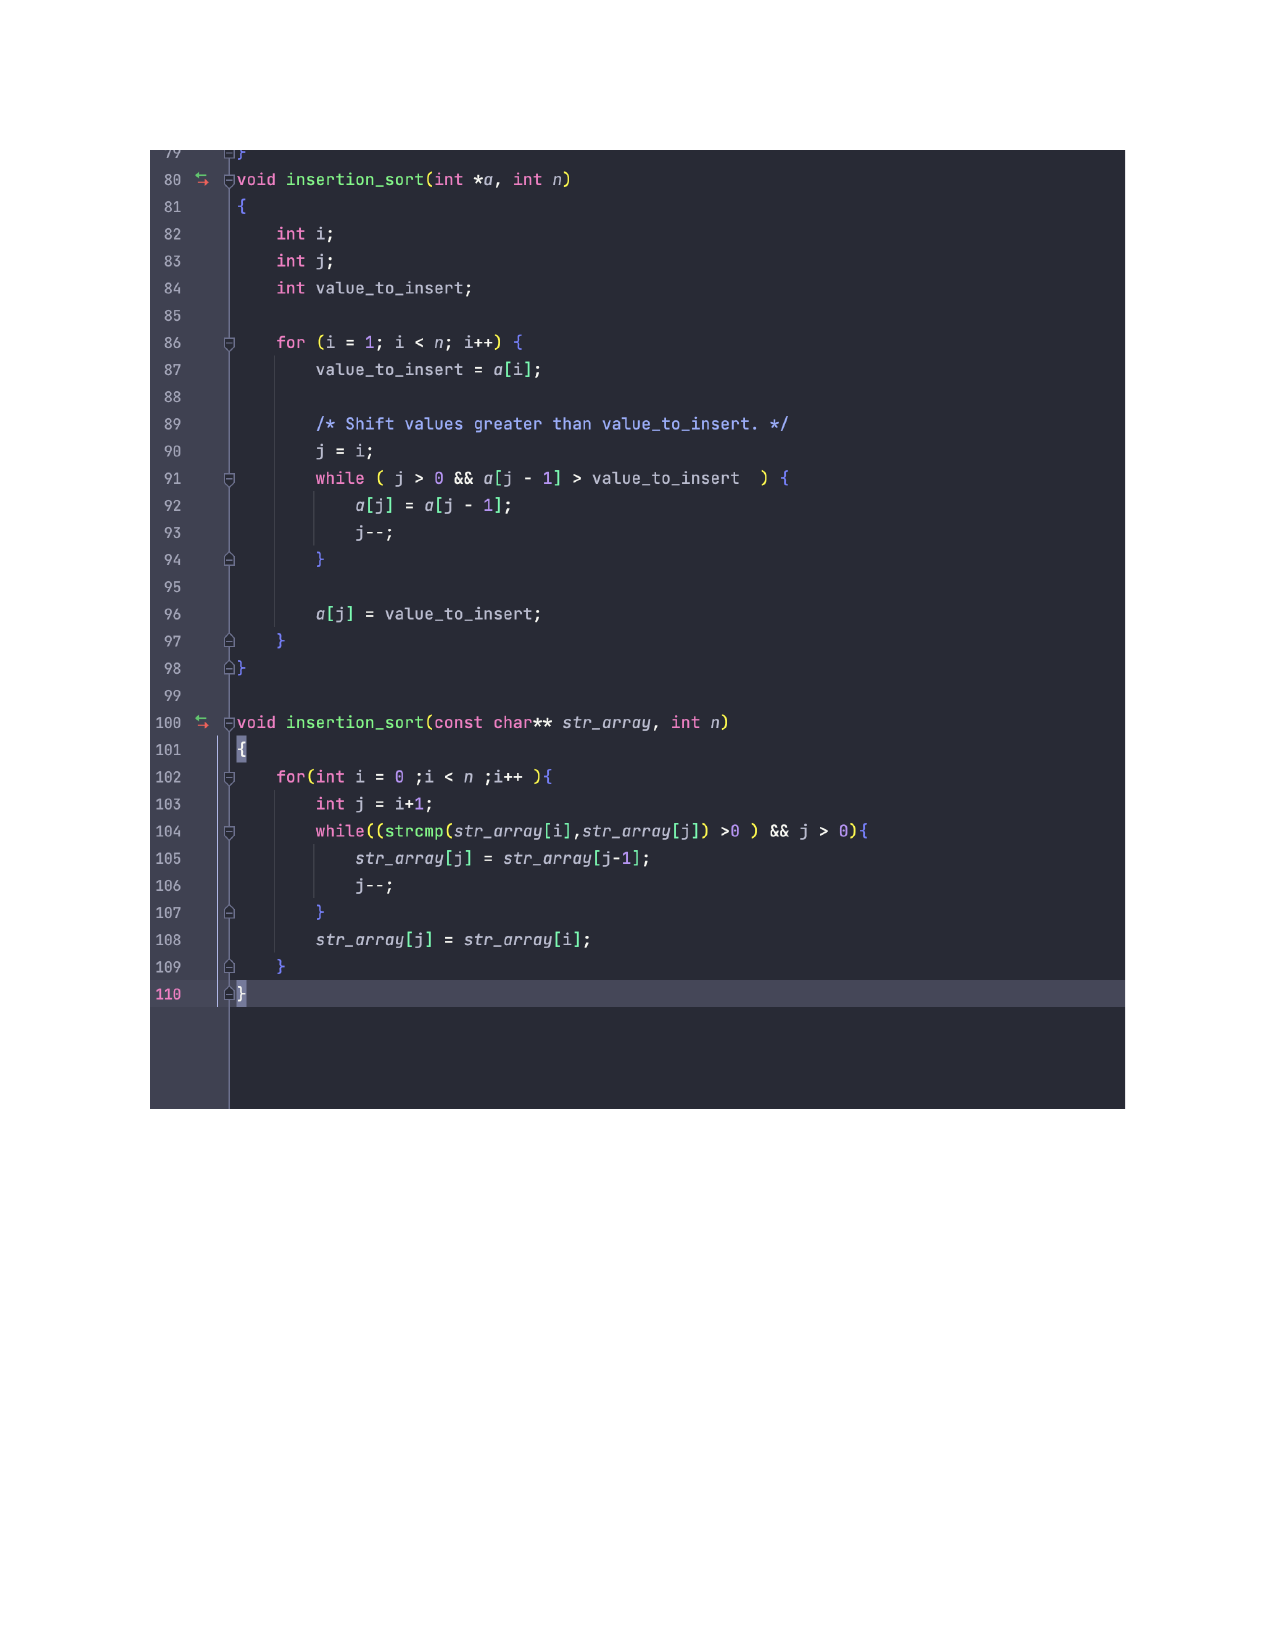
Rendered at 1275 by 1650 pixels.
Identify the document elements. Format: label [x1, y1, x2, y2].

picture [150, 150, 1125, 1109]
